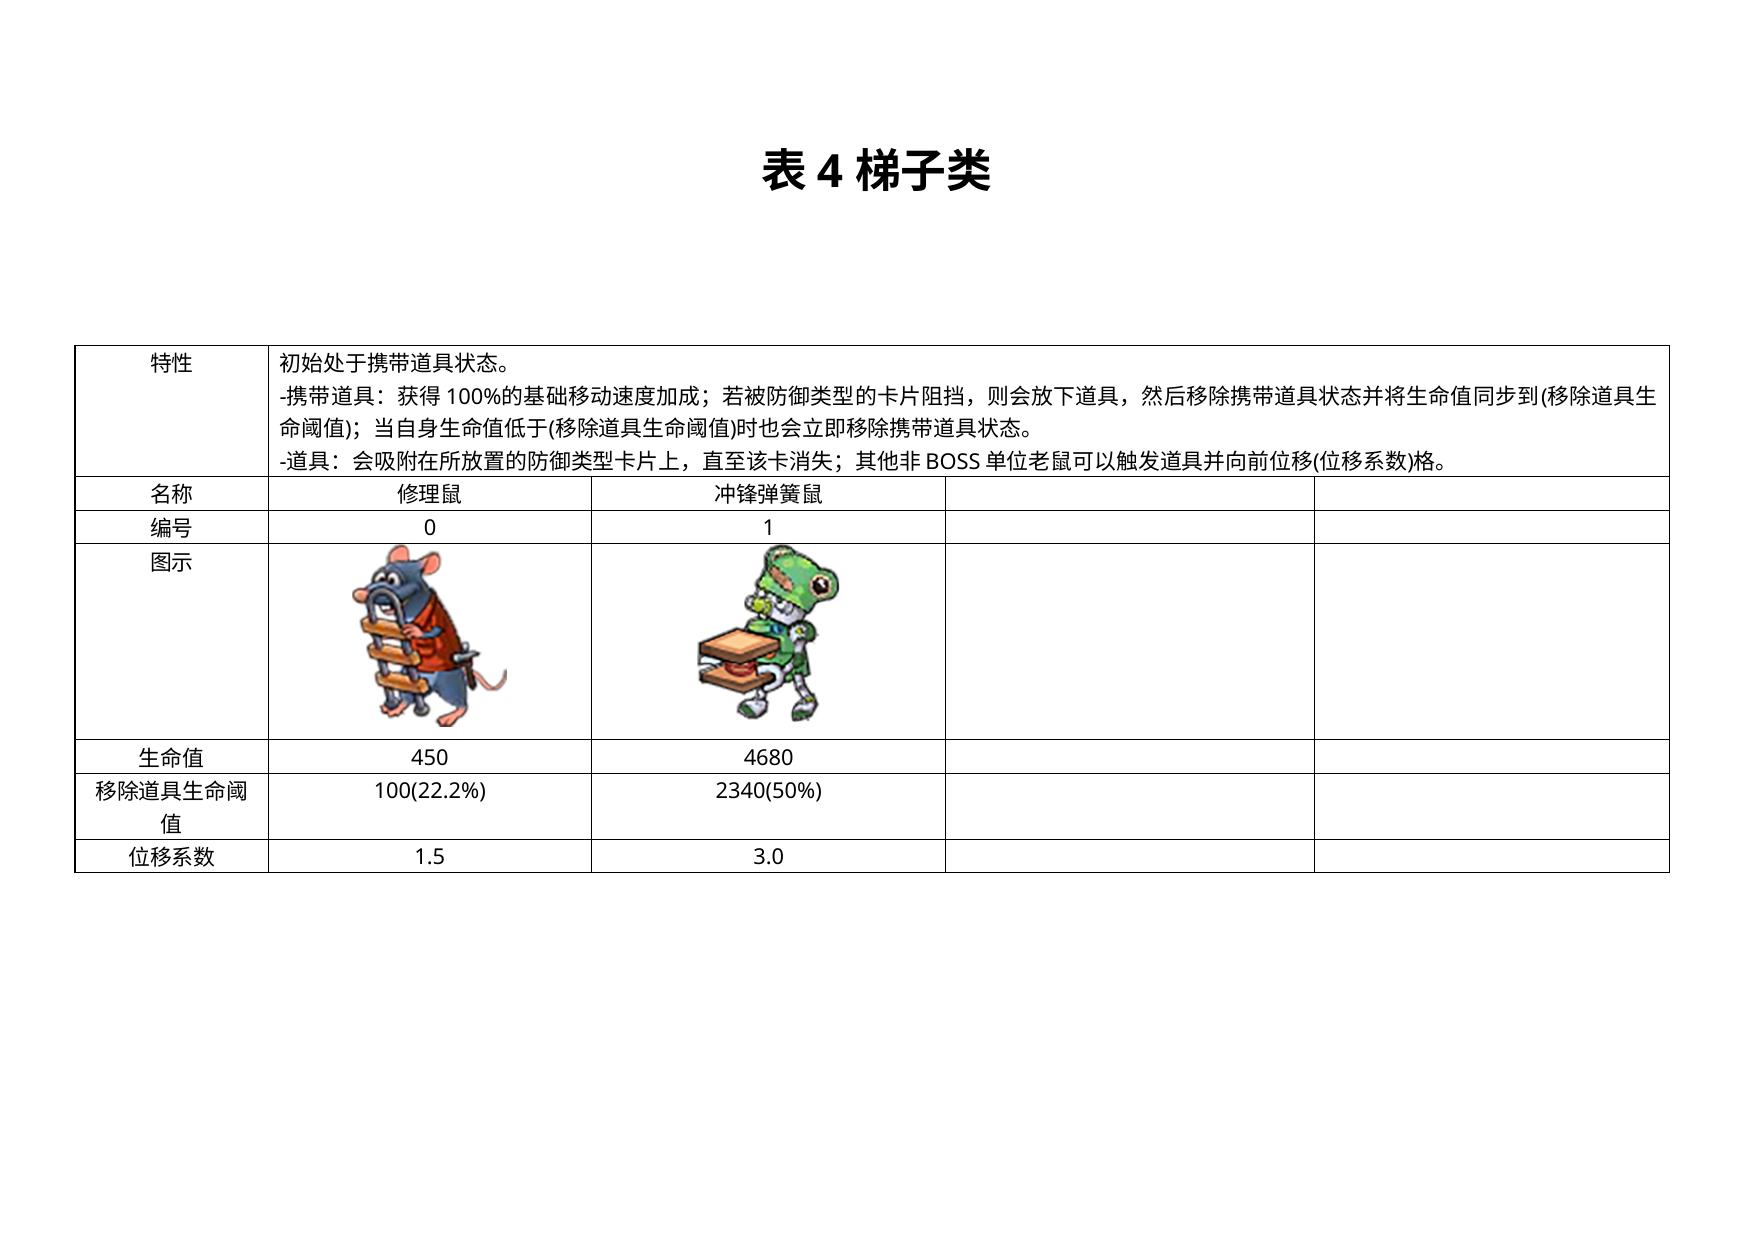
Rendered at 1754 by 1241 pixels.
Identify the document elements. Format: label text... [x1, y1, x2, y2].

table_cell [946, 740, 1314, 773]
table_cell [592, 544, 945, 739]
table_cell [946, 477, 1314, 509]
table_cell 编号 [76, 511, 268, 543]
table_cell 3.0 [592, 840, 945, 872]
table_cell [1315, 544, 1669, 739]
table_cell 修理鼠 [269, 477, 591, 509]
subtitle 表4 梯子类 [75, 119, 1679, 217]
table_cell [1315, 840, 1669, 872]
table_cell 100(22.2%) [269, 774, 591, 839]
table_cell [269, 544, 591, 739]
table_cell [946, 511, 1314, 543]
table_cell 生命值 [76, 740, 268, 773]
table_cell 名称 [76, 477, 268, 509]
table_cell 450 [269, 740, 591, 773]
table_cell [946, 774, 1314, 839]
table_cell [1315, 740, 1669, 773]
table_cell [946, 544, 1314, 739]
table_cell 冲锋弹簧鼠 [592, 477, 945, 509]
picture [352, 544, 507, 727]
table_cell [946, 840, 1314, 872]
table_cell 移除道具生命阈值 [76, 774, 268, 839]
table_cell [1315, 511, 1669, 543]
picture [697, 544, 840, 722]
table_cell [1315, 477, 1669, 509]
table_header 特性 [76, 346, 268, 476]
table_cell 1 [592, 511, 945, 543]
table_cell 2340(50%) [592, 774, 945, 839]
table_cell 图示 [76, 544, 268, 739]
table_cell 0 [269, 511, 591, 543]
table_cell 1.5 [269, 840, 591, 872]
table_cell 位移系数 [76, 840, 268, 872]
table_cell [1315, 774, 1669, 839]
table_cell 4680 [592, 740, 945, 773]
table_header 初始处于携带道具状态。 -携带道具：获得100%的基础移动速度加成；若被防御类型的卡片阻挡，则会放下道具，然后移除携带道具状态并将生命值同步到(移除道具生命阈值)；当自身生命值低于(移除道具生命阈值)时也会立即移除携带道具状态。 -道具：会吸附在所放置的防御类型卡片上，直至该卡消失；其他非BOSS单位老鼠可以触发道具并向前位移(位移系数)格。 [269, 346, 1669, 476]
